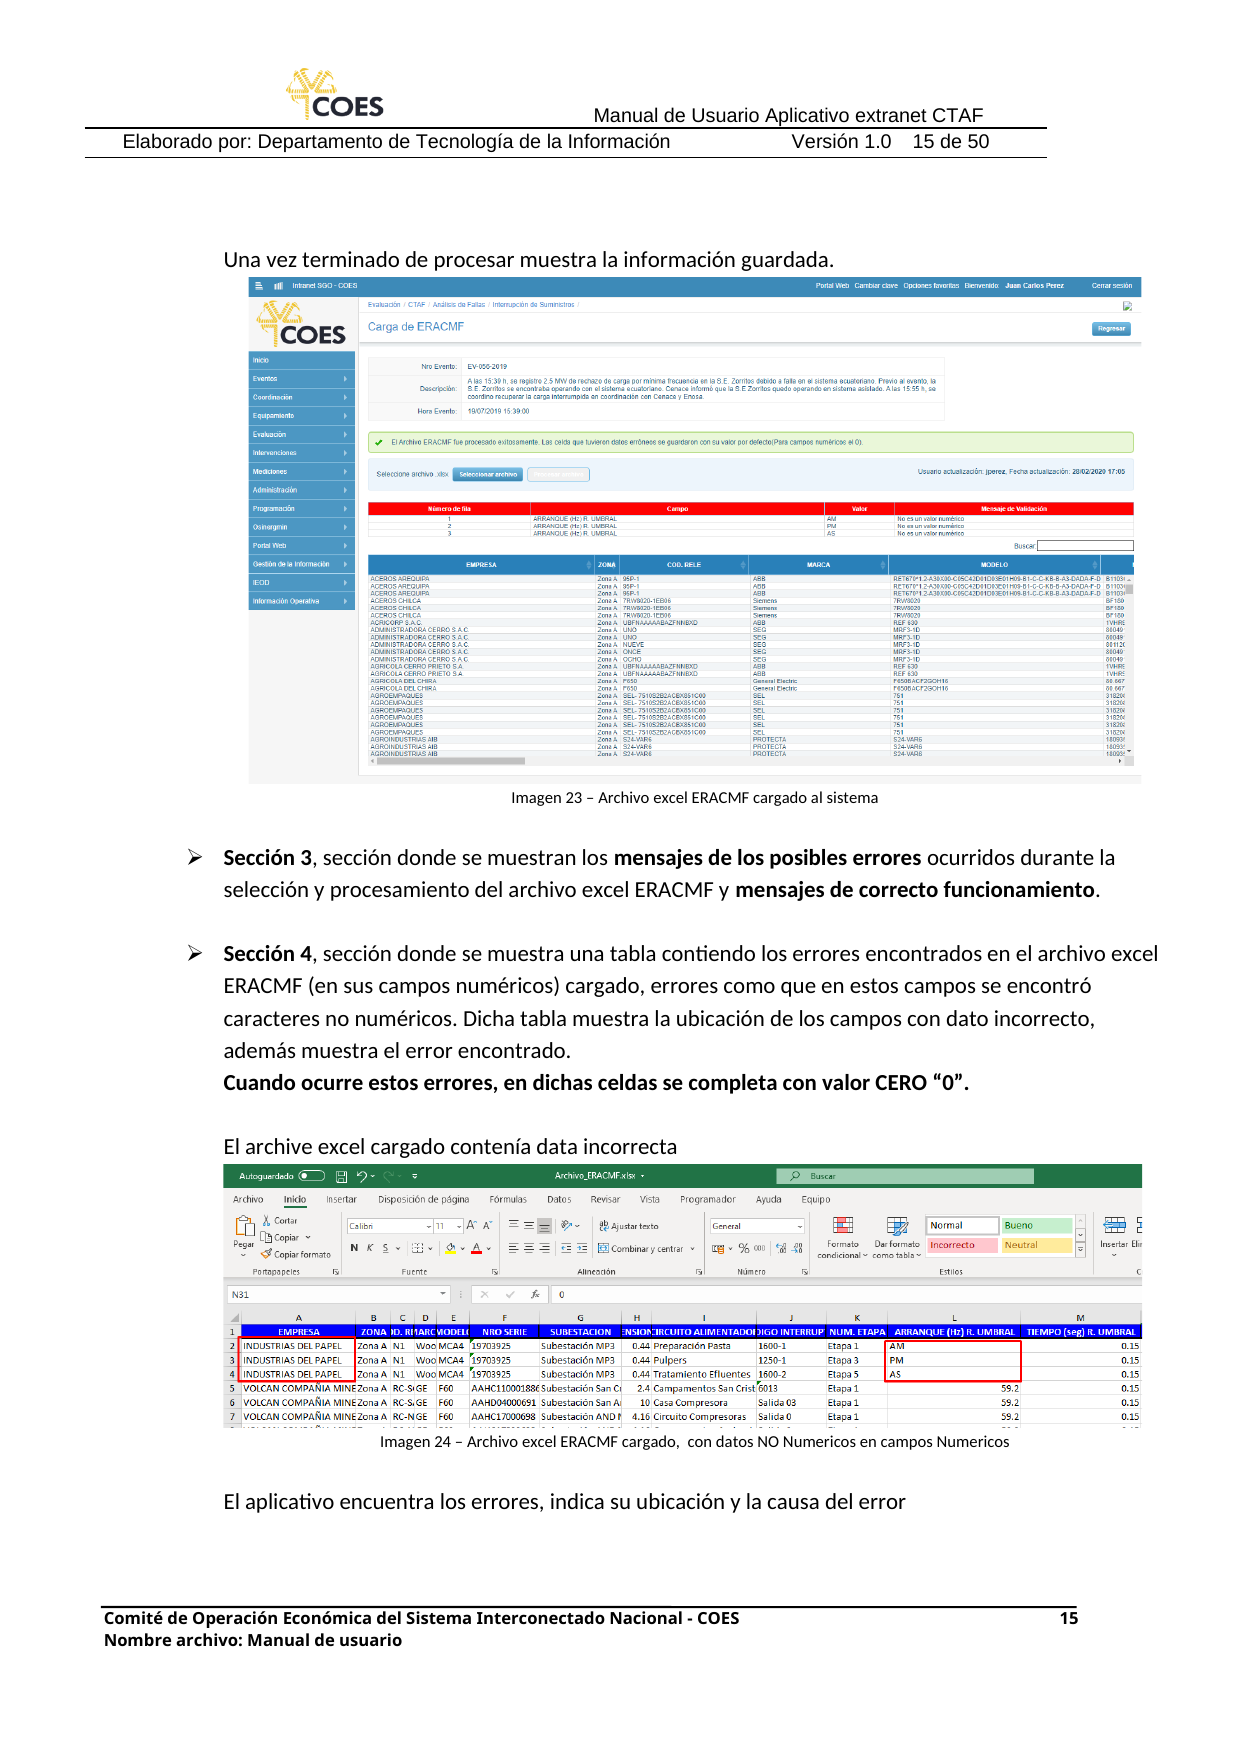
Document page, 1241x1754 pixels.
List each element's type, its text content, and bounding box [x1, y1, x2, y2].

list Una vez terminado de procesar muestra la información guardada. [223, 245, 1167, 273]
list Sección 4, sección donde se muestra una tabla contiendo los errores encontrados en el archivo excel ERACMF (en sus campos numéricos) cargado, errores como que en estos campos se encontró caracteres no numéricos. Dicha tabla muestra la ubicación de los campos con dato incorrecto, además muestra el error encontrado. [186, 939, 1167, 1064]
list Imagen 23 – Archivo excel ERACMF cargado al sistema [223, 787, 1167, 808]
list Sección 3, sección donde se muestran los mensajes de los posibles errores ocurridos durante la selección y procesamiento del archivo excel ERACMF y mensajes de correcto funcionamiento. [186, 843, 1167, 903]
list El aplicativo encuentra los errores, indica su ubicación y la causa del error [223, 1487, 1167, 1515]
picture [286, 68, 390, 123]
list El archive excel cargado contenía data incorrecta [223, 1132, 1167, 1161]
list Imagen 24 – Archivo excel ERACMF cargado, con datos NO Numericos en campos Numericos [223, 1431, 1167, 1452]
picture [248, 277, 1142, 784]
list Cuando ocurre estos errores, en dichas celdas se completa con valor CERO “0”. [223, 1068, 1167, 1096]
picture [223, 1164, 1143, 1428]
